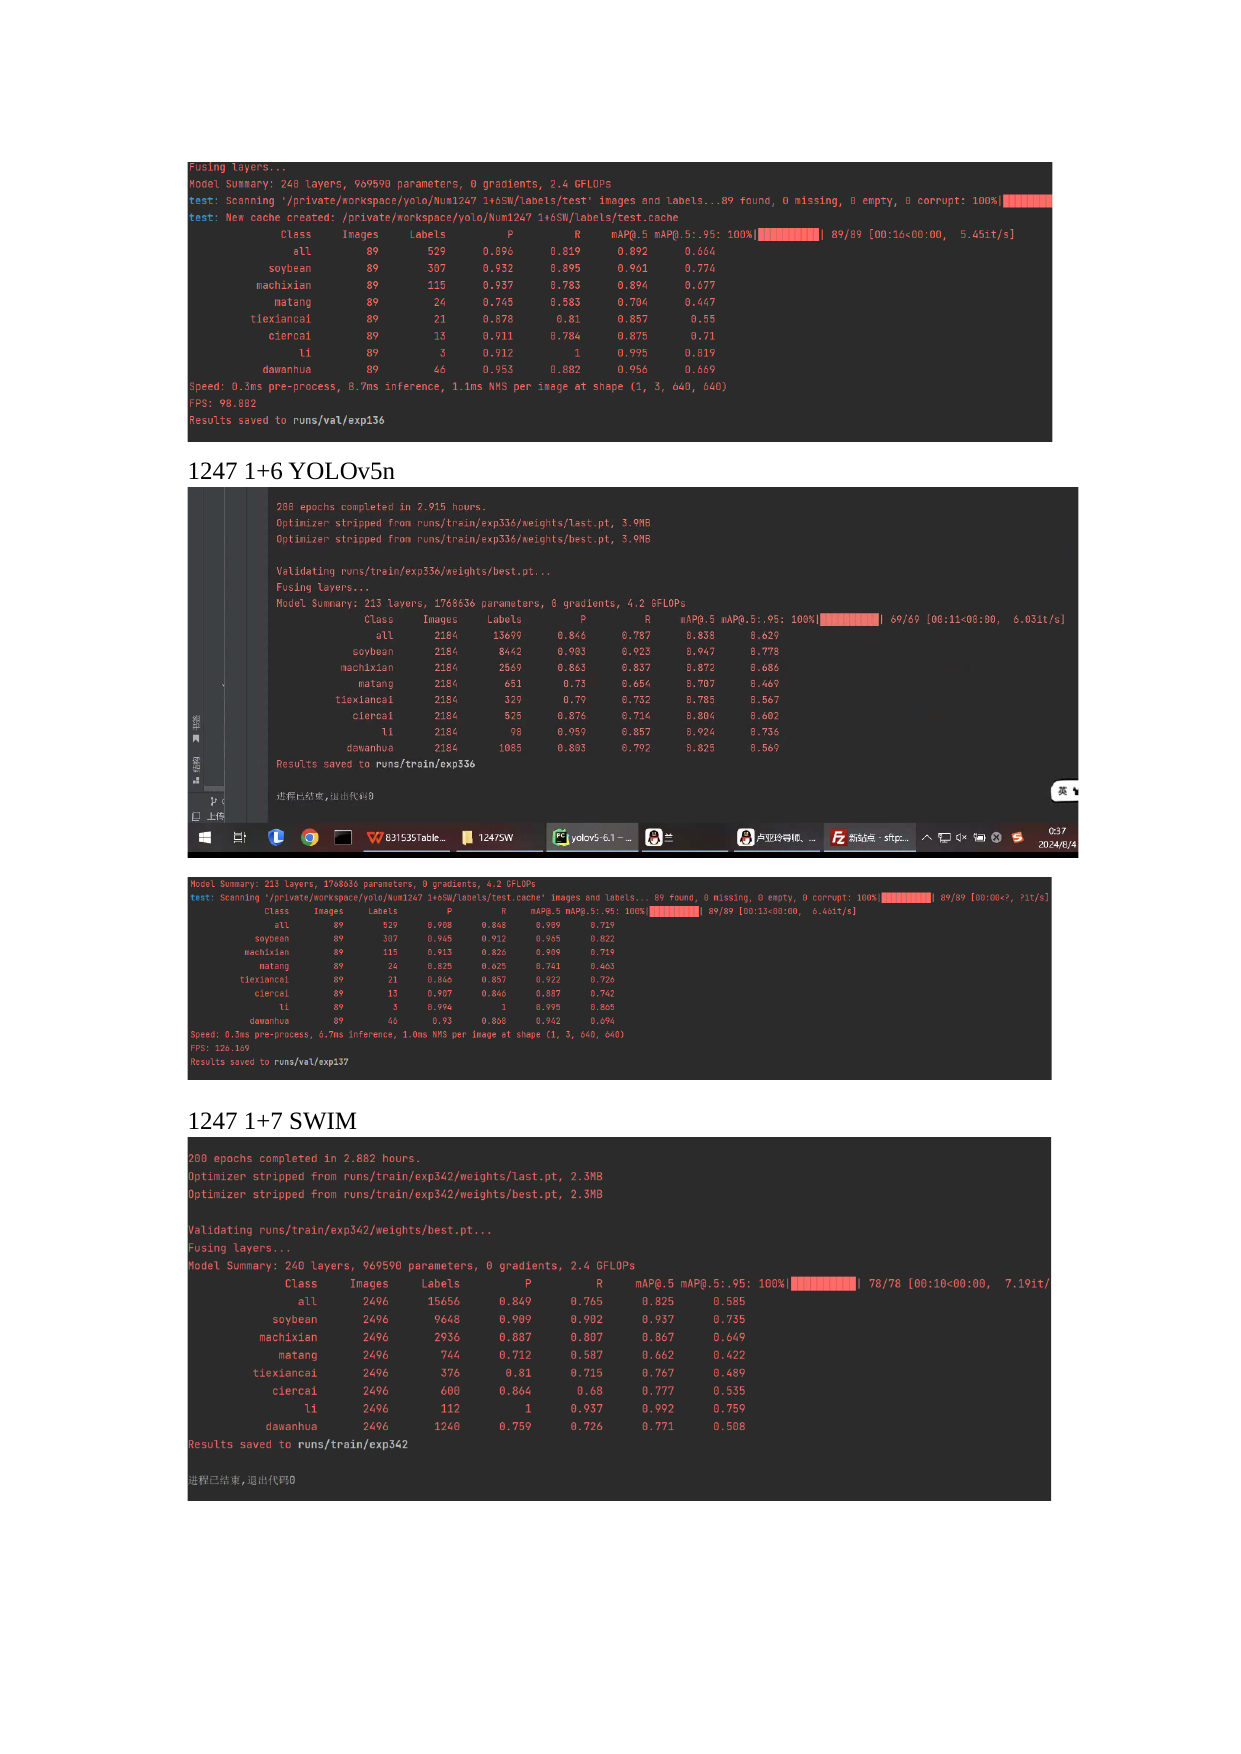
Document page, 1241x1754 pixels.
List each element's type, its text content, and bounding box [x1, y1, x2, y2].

picture [187, 877, 1052, 1080]
picture [187, 1137, 1052, 1501]
picture [187, 162, 1053, 442]
picture [187, 487, 1079, 858]
text 1247 1+7 SWIM [187, 1104, 1053, 1137]
text 1247 1+6 YOLOv5n [187, 454, 1053, 487]
